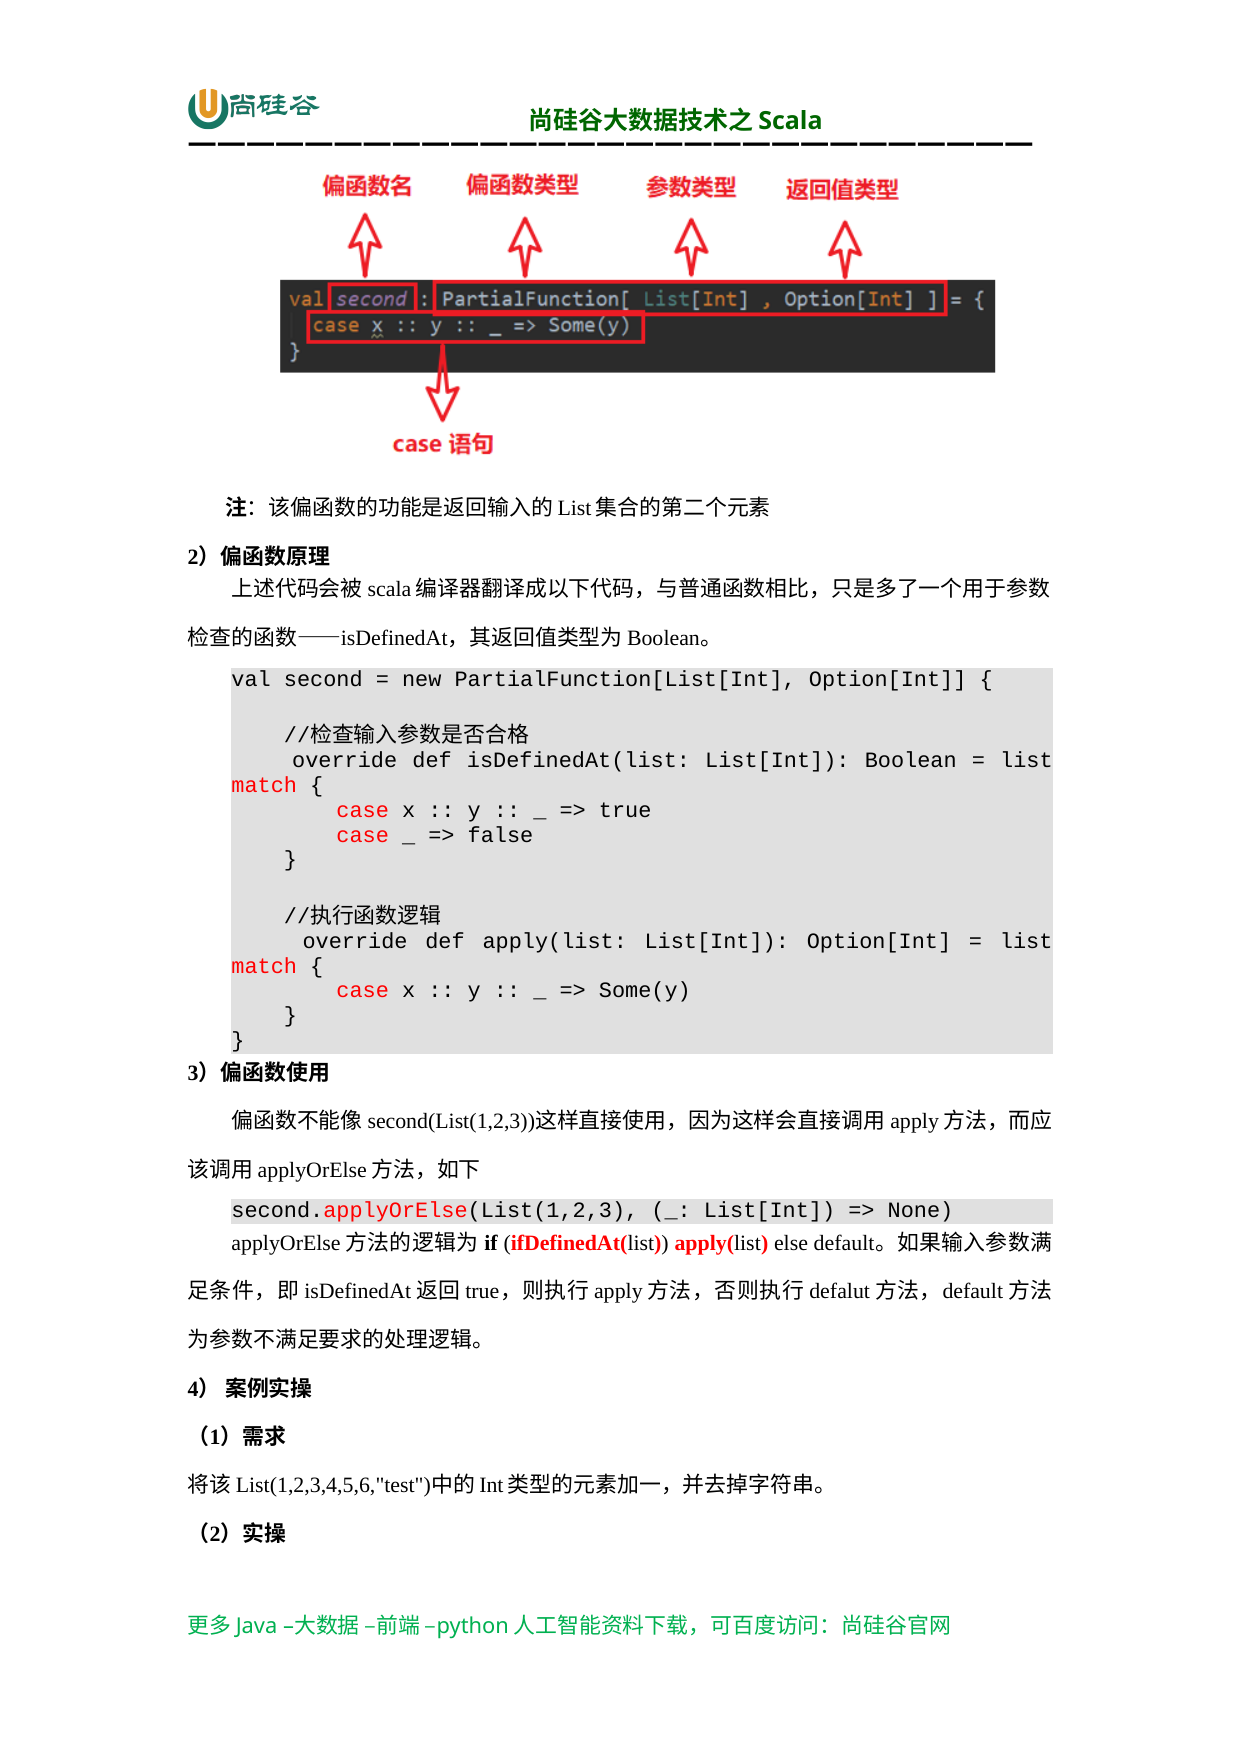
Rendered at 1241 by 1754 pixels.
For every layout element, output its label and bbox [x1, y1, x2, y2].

picture [280, 165, 998, 462]
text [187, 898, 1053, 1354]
picture [187, 88, 321, 130]
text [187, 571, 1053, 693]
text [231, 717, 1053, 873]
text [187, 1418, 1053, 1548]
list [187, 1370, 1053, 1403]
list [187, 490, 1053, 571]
